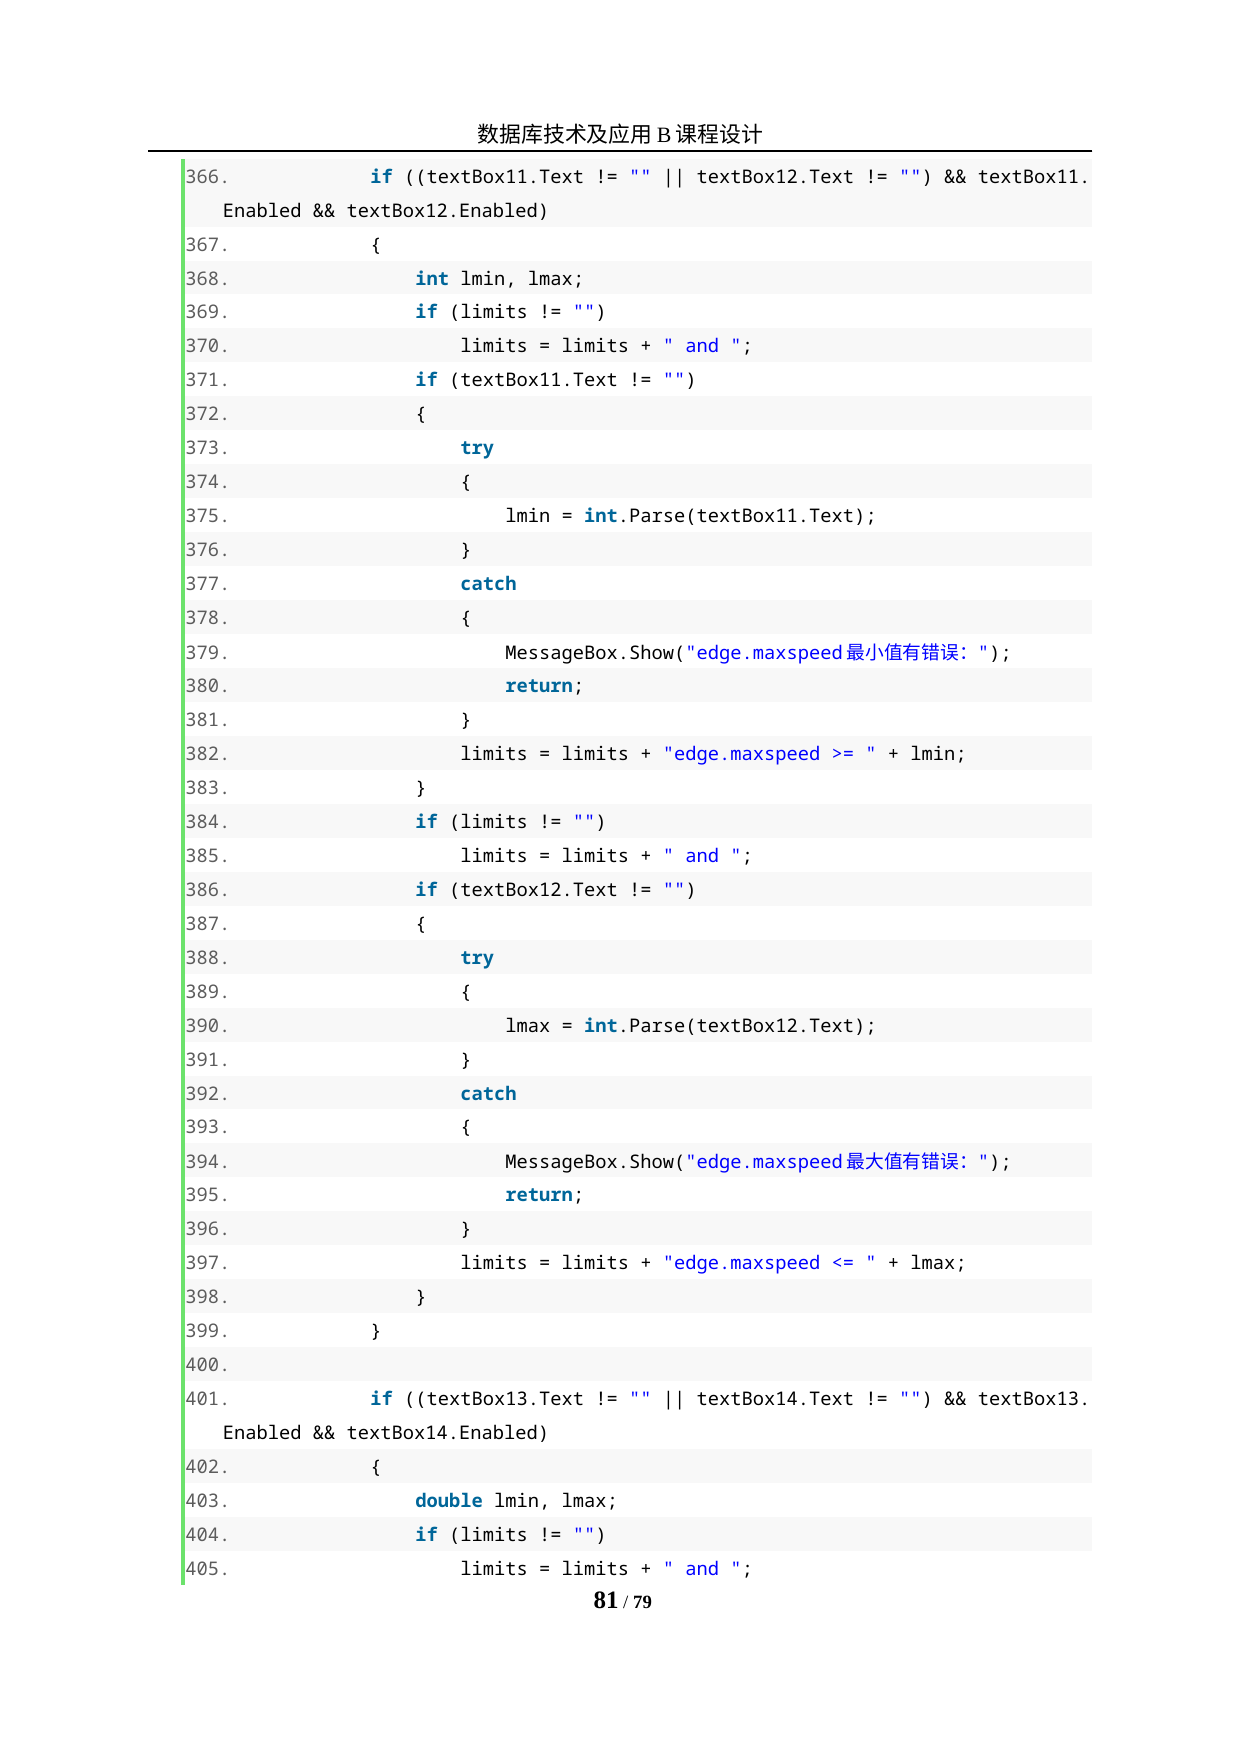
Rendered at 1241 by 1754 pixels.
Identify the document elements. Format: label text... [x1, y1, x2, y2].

list return; [185, 668, 1092, 702]
list lmax = int.Parse(textBox12.Text); [185, 1008, 1092, 1042]
list return; [185, 1177, 1092, 1211]
list { [185, 1109, 1092, 1143]
list int lmin, lmax; [185, 261, 1092, 294]
list } [185, 1042, 1092, 1076]
list { [185, 906, 1092, 940]
list if (limits != "") [185, 294, 1092, 328]
list if (textBox11.Text != "") [185, 362, 1092, 396]
list double lmin, lmax; [185, 1483, 1092, 1517]
list MessageBox.Show("edge.maxspeed最大值有错误："); [185, 1143, 1092, 1177]
list try [185, 430, 1092, 464]
list limits = limits + " and "; [185, 838, 1092, 872]
list try [185, 940, 1092, 974]
list limits = limits + "edge.maxspeed <= " + lmax; [185, 1245, 1092, 1279]
list if ((textBox13.Text != "" || textBox14.Text != "") && textBox13.Enabled && textBox14.Enabled) [185, 1381, 1092, 1449]
list if (limits != "") [185, 804, 1092, 838]
list { [185, 227, 1092, 261]
list if (limits != "") [185, 1517, 1092, 1551]
list } [185, 1279, 1092, 1313]
list { [185, 1449, 1092, 1483]
list { [185, 396, 1092, 430]
list { [185, 464, 1092, 498]
list } [185, 532, 1092, 566]
list if ((textBox11.Text != "" || textBox12.Text != "") && textBox11.Enabled && textBox12.Enabled) [185, 159, 1092, 227]
list catch [185, 1076, 1092, 1109]
list { [185, 974, 1092, 1008]
list MessageBox.Show("edge.maxspeed最小值有错误："); [185, 634, 1092, 668]
list catch [185, 566, 1092, 600]
list } [185, 770, 1092, 804]
list { [185, 600, 1092, 634]
list lmin = int.Parse(textBox11.Text); [185, 498, 1092, 532]
list } [185, 1313, 1092, 1347]
list limits = limits + "edge.maxspeed >= " + lmin; [185, 736, 1092, 770]
list } [185, 702, 1092, 736]
list } [185, 1211, 1092, 1245]
list limits = limits + " and "; [185, 328, 1092, 362]
list if (textBox12.Text != "") [185, 872, 1092, 906]
list limits = limits + " and "; [185, 1551, 1092, 1585]
